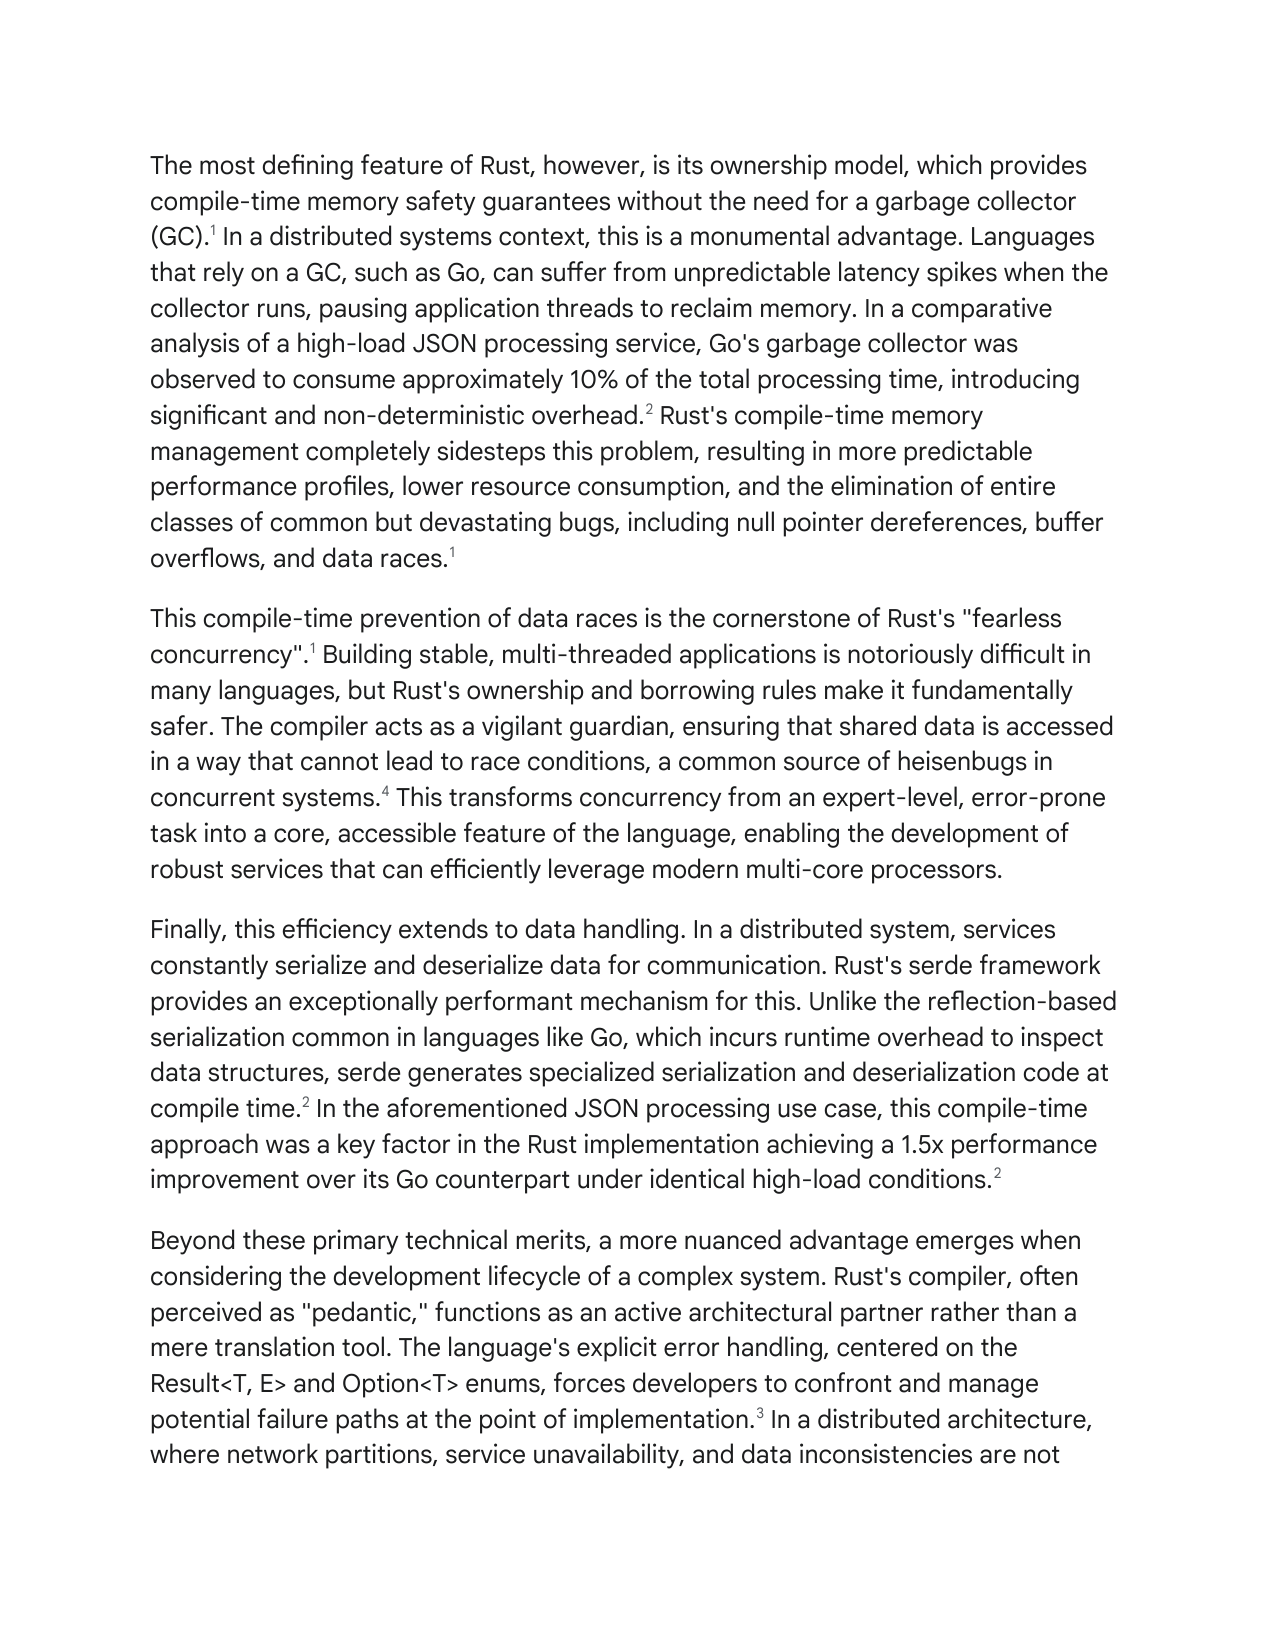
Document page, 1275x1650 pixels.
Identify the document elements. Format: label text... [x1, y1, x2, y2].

text The most defining feature of Rust, however, is its ownership model, which provides compile-time memory safety guarantees without the need for a garbage collector (GC).1 In a distributed systems context, this is a monumental advantage. Languages that rely on a GC, such as Go, can suffer from unpredictable latency spikes when the collector runs, pausing application threads to reclaim memory. In a comparative analysis of a high-load JSON processing service, Go's garbage collector was observed to consume approximately 10% of the total processing time, introducing significant and non-deterministic overhead.2 Rust's compile-time memory management completely sidesteps this problem, resulting in more predictable performance profiles, lower resource consumption, and the elimination of entire classes of common but devastating bugs, including null pointer dereferences, buffer overflows, and data races.1 [150, 150, 1125, 574]
text This compile-time prevention of data races is the cornerstone of Rust's "fearless concurrency".1 Building stable, multi-threaded applications is notoriously difficult in many languages, but Rust's ownership and borrowing rules make it fundamentally safer. The compiler acts as a vigilant guardian, ensuring that shared data is accessed in a way that cannot lead to race conditions, a common source of heisenbugs in concurrent systems.4 This transforms concurrency from an expert-level, error-prone task into a core, accessible feature of the language, enabling the development of robust services that can efficiently leverage modern multi-core processors. [150, 604, 1125, 885]
text Finally, this efficiency extends to data handling. In a distributed system, services constantly serialize and deserialize data for communication. Rust's serde framework provides an exceptionally performant mechanism for this. Unlike the reflection-based serialization common in languages like Go, which incurs runtime overhead to inspect data structures, serde generates specialized serialization and deserialization code at compile time.2 In the aforementioned JSON processing use case, this compile-time approach was a key factor in the Rust implementation achieving a 1.5x performance improvement over its Go counterpart under identical high-load conditions.2 [150, 914, 1125, 1196]
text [150, 1225, 1125, 1471]
